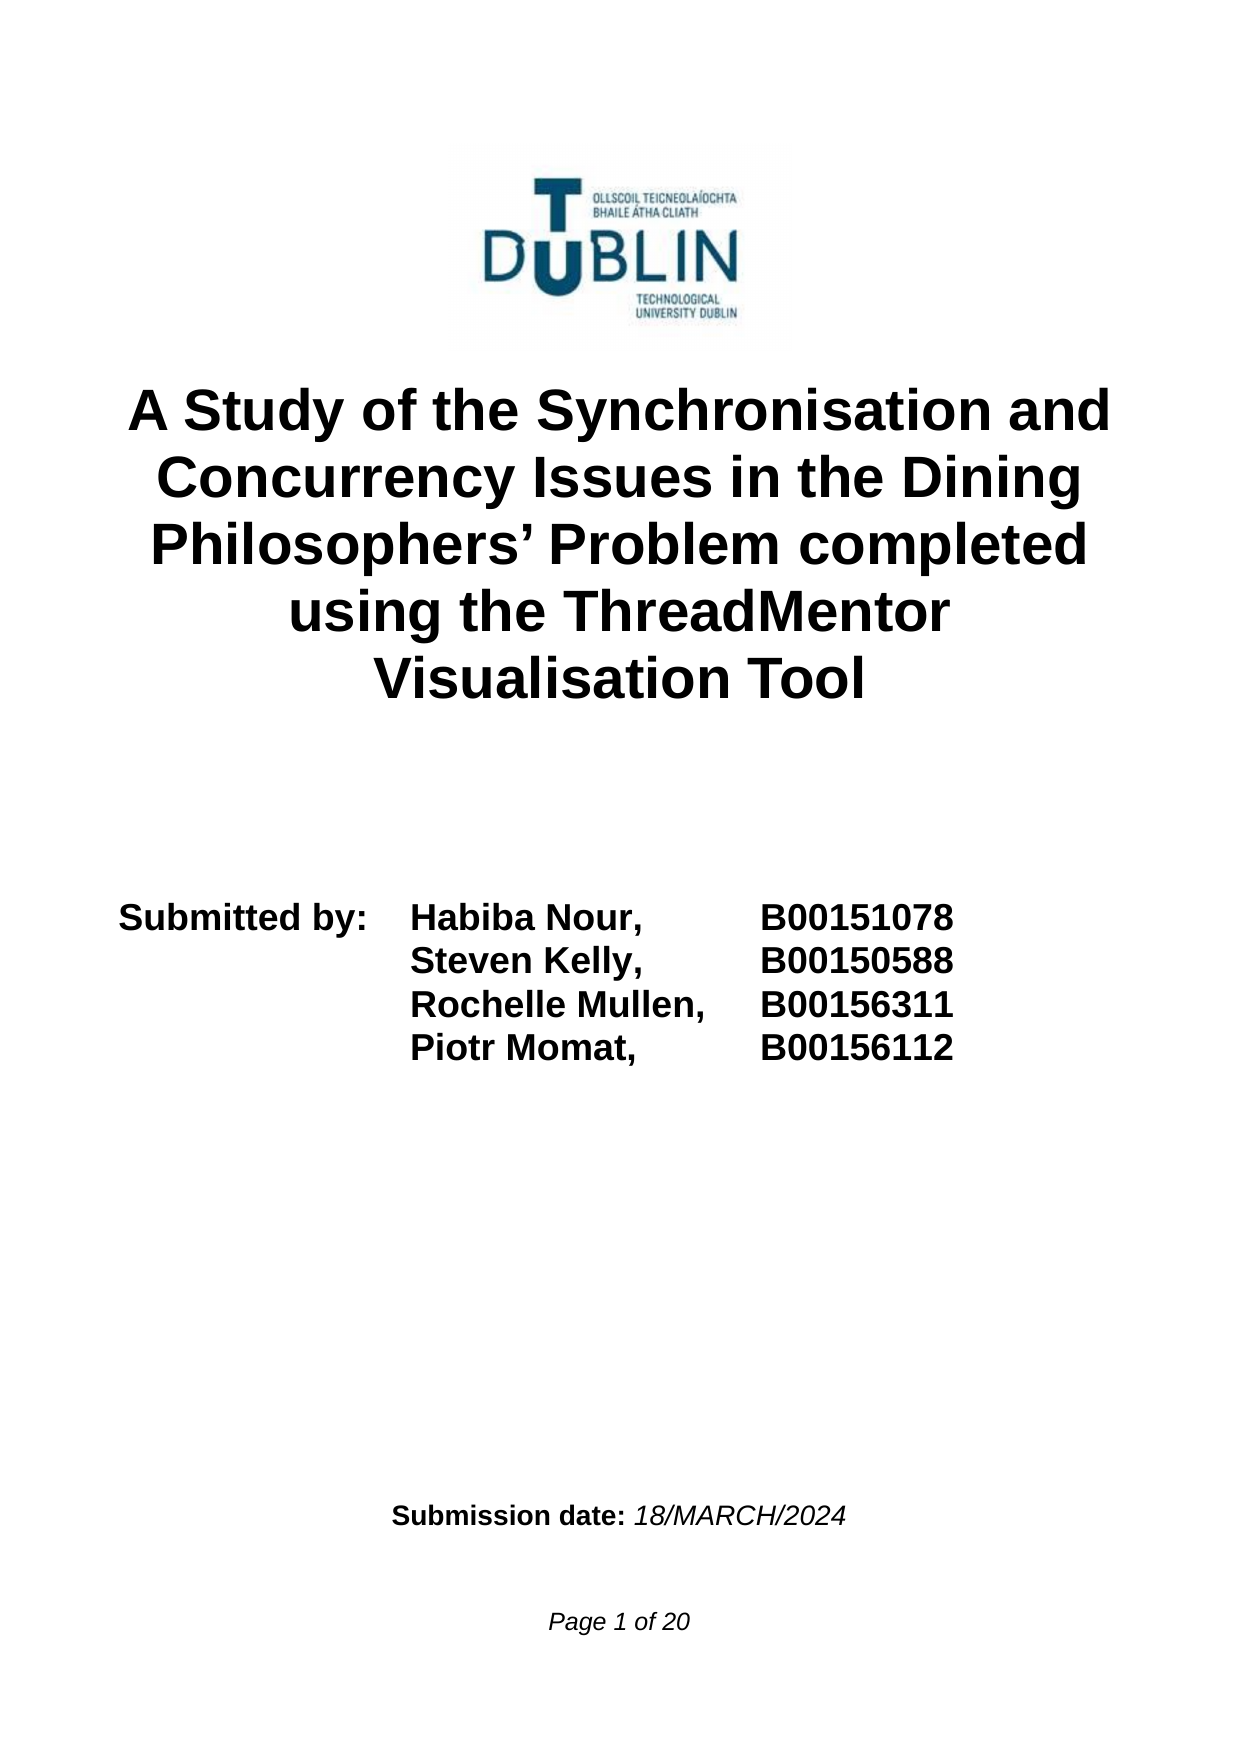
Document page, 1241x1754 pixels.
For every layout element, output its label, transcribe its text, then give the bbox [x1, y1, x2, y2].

text Rochelle Mullen, B00156311 [118, 982, 1122, 1025]
text Piotr Momat, B00156112 [118, 1025, 1122, 1068]
text Submitted by: Habiba Nour, B00151078 [118, 896, 1122, 939]
picture [448, 143, 792, 351]
title A Study of the Synchronisation and Concurrency Issues in the Dining Philosophers’ Problem completed using the ThreadMentor Visualisation Tool [118, 375, 1122, 711]
text Steven Kelly, B00150588 [118, 939, 1122, 982]
text Submission date: 18/MARCH/2024 [118, 1499, 1122, 1532]
